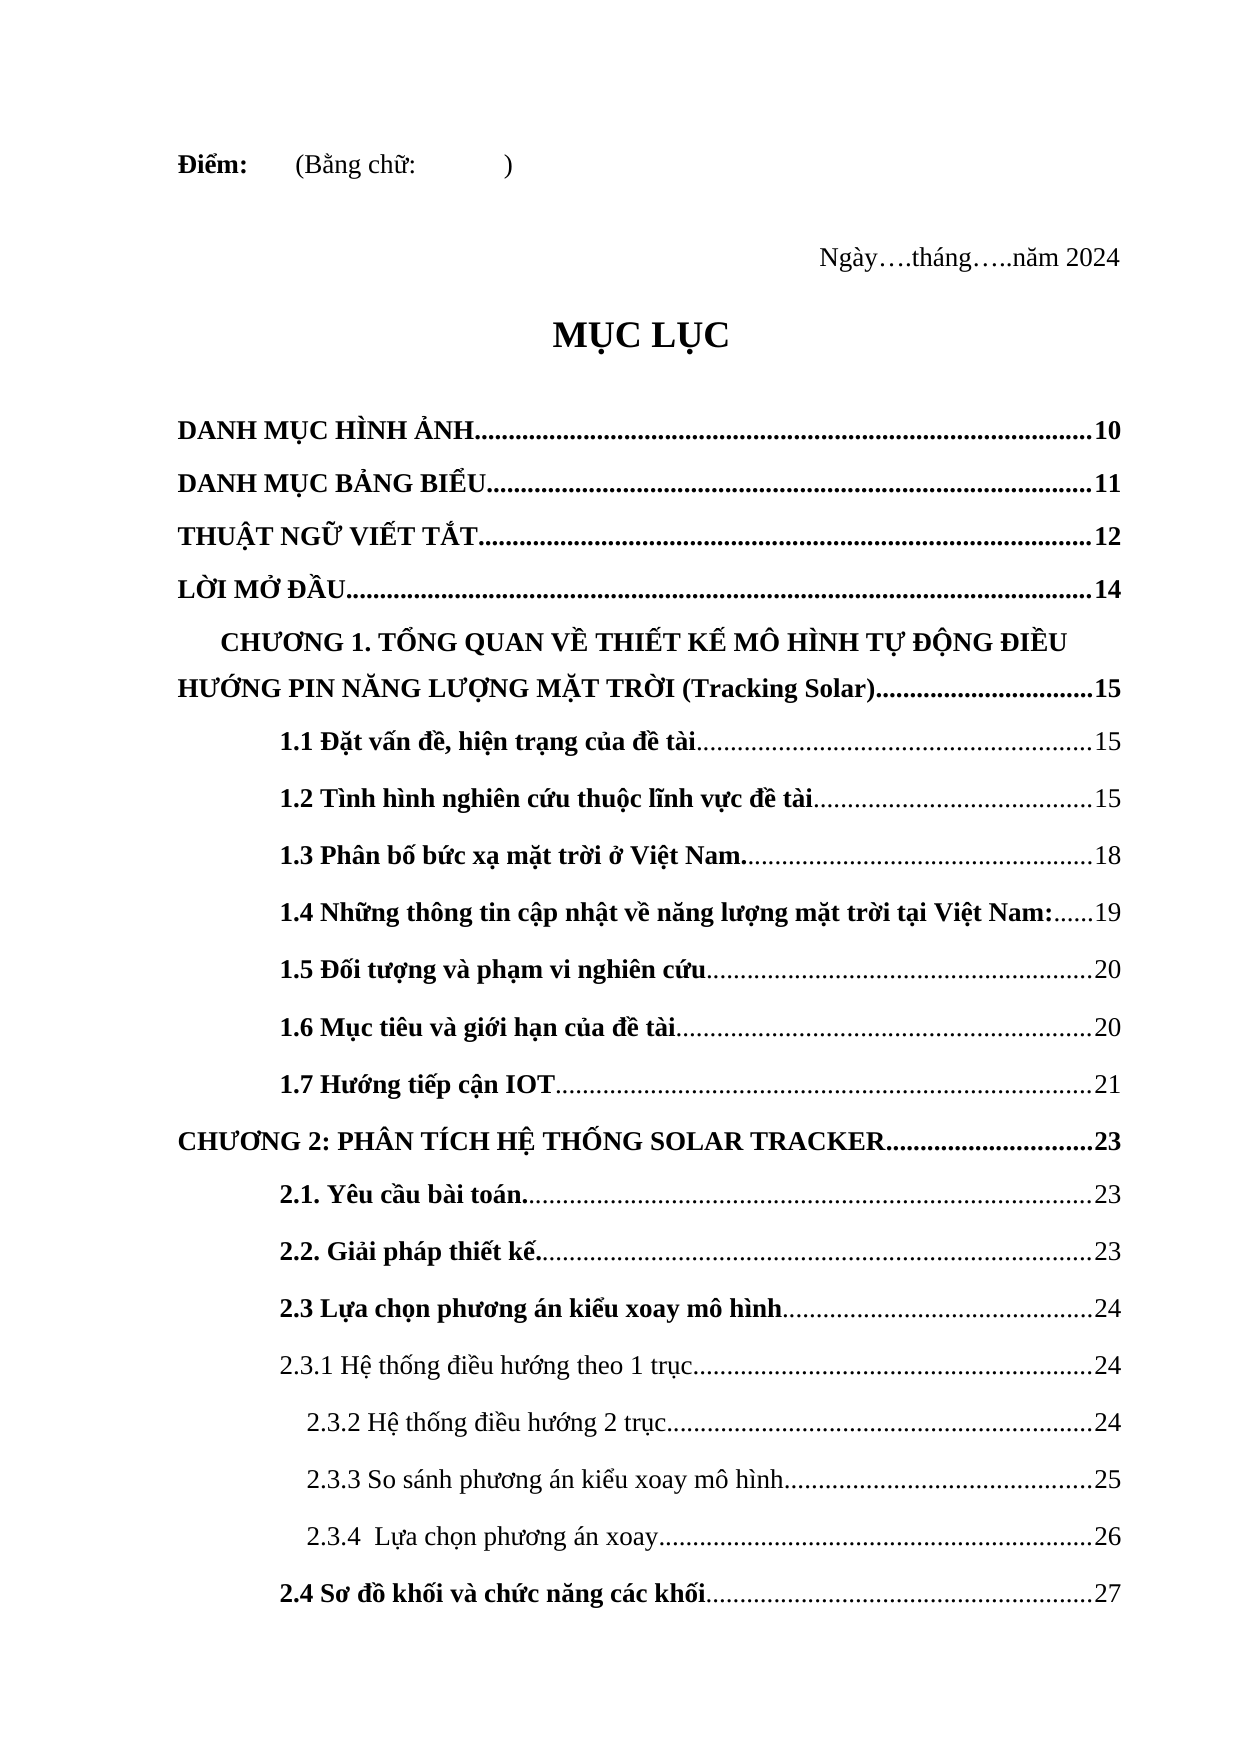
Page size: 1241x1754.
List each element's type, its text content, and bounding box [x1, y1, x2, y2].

text Ngày….tháng…..năm 2024 [177, 241, 1122, 272]
text Điểm: (Bằng chữ: ) [177, 148, 1122, 179]
